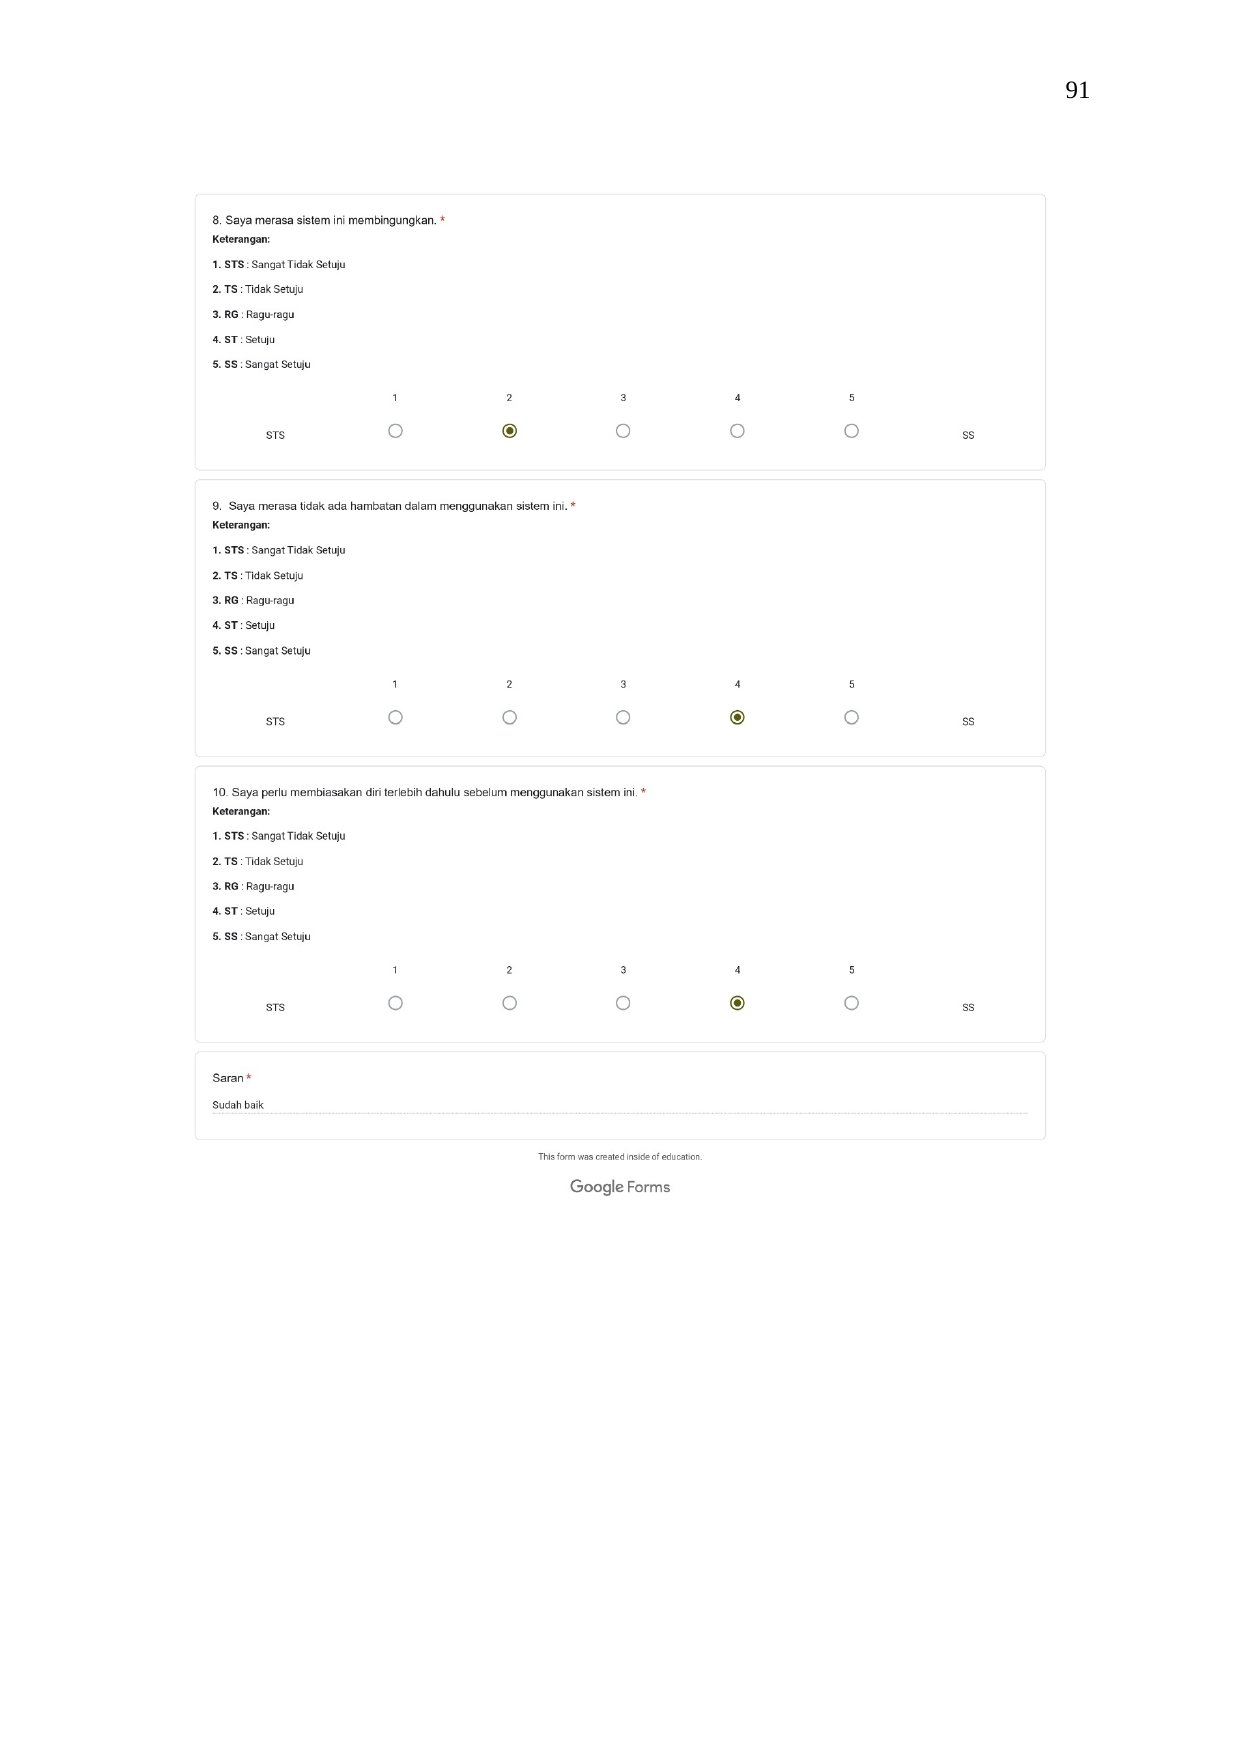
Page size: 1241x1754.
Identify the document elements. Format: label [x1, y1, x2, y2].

picture [150, 150, 1090, 1480]
